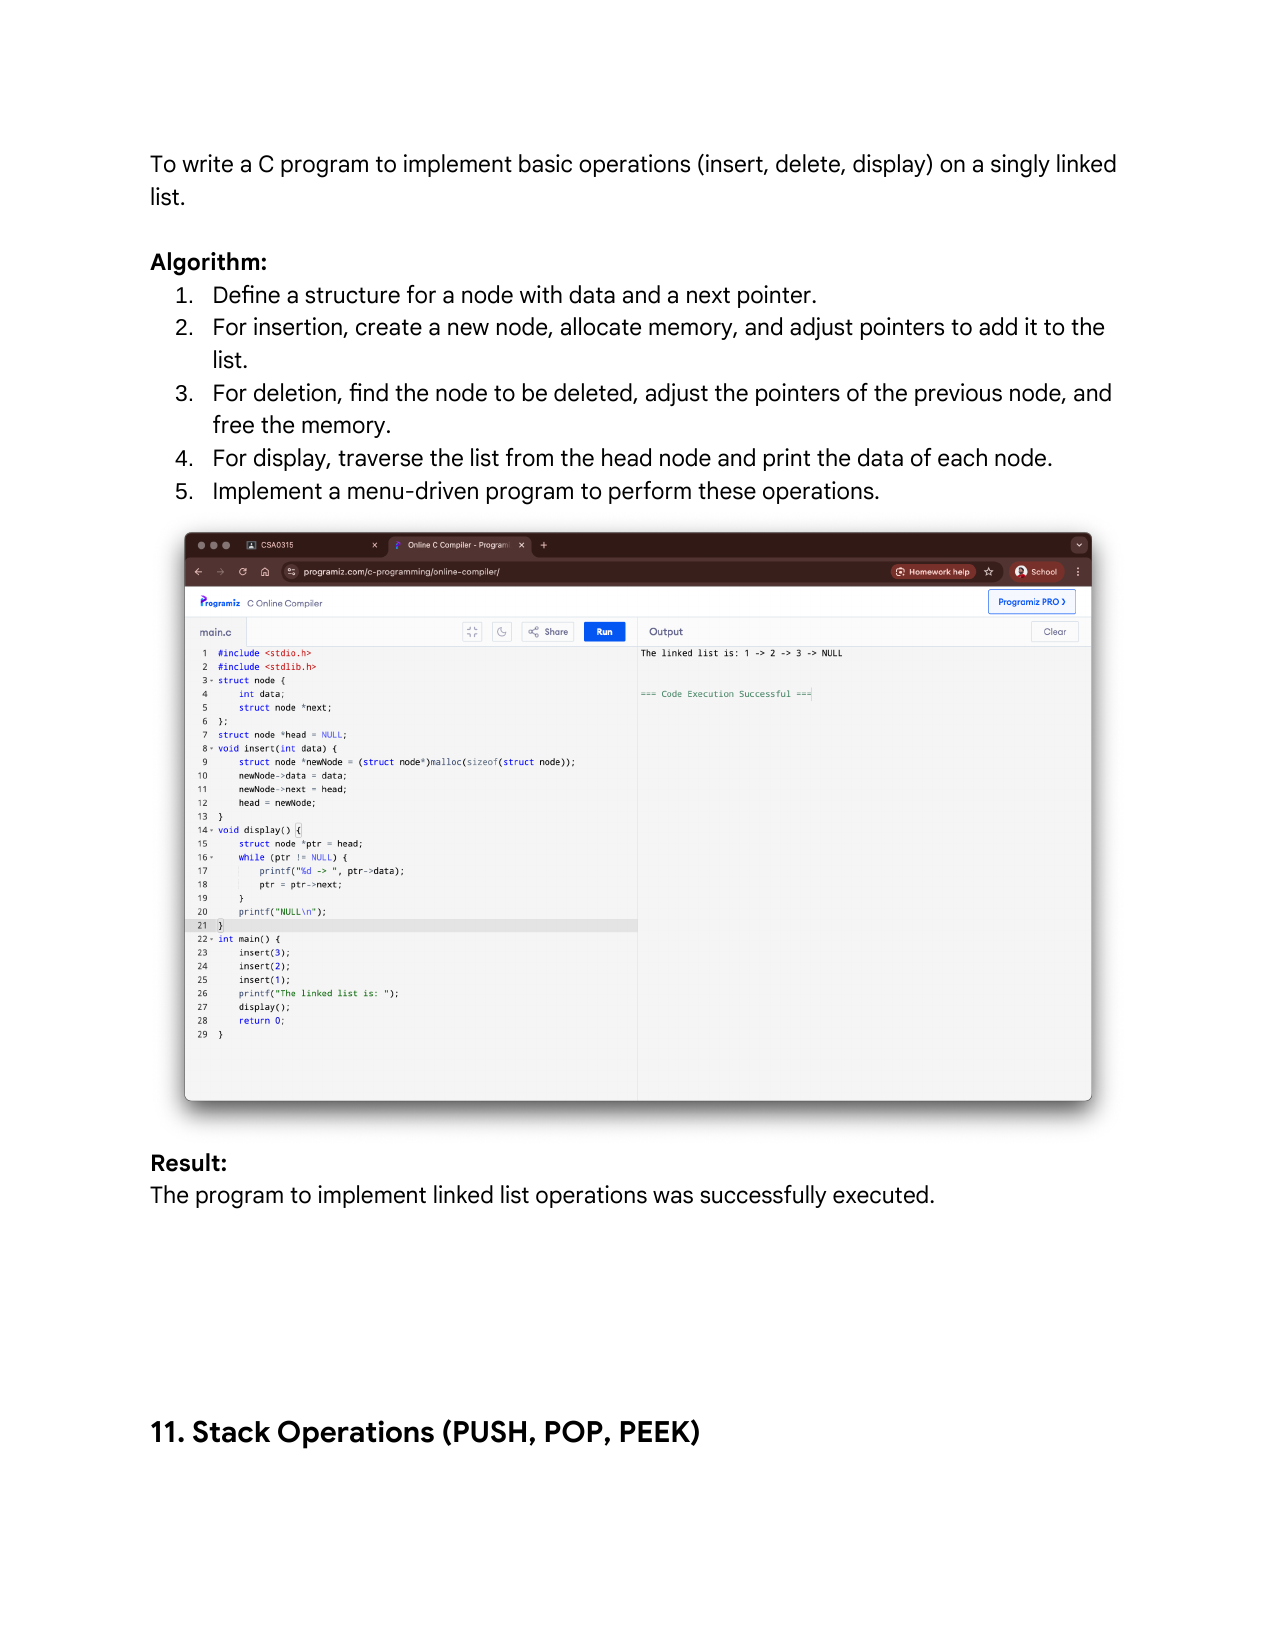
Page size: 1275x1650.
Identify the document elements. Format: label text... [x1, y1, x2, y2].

text To write a C program to implement basic operations (insert, delete, display) on a singly linked list. [150, 150, 1125, 211]
picture [150, 509, 1125, 1146]
subtitle 11. Stack Operations (PUSH, POP, PEEK) [150, 1414, 1125, 1451]
text Algorithm: [150, 248, 1125, 277]
list For insertion, create a new node, allocate memory, and adjust pointers to add it to the list. [175, 313, 1125, 375]
text The program to implement linked list operations was successfully executed. [150, 1182, 1125, 1210]
list Implement a menu-driven program to perform these operations. [175, 477, 1125, 506]
list For display, traverse the list from the head node and print the data of each node. [175, 444, 1125, 473]
list For deletion, find the node to be deleted, adjust the pointers of the previous node, and free the memory. [175, 379, 1125, 440]
list Define a structure for a node with data and a next pointer. [175, 281, 1125, 309]
text Result: [150, 1149, 1125, 1178]
